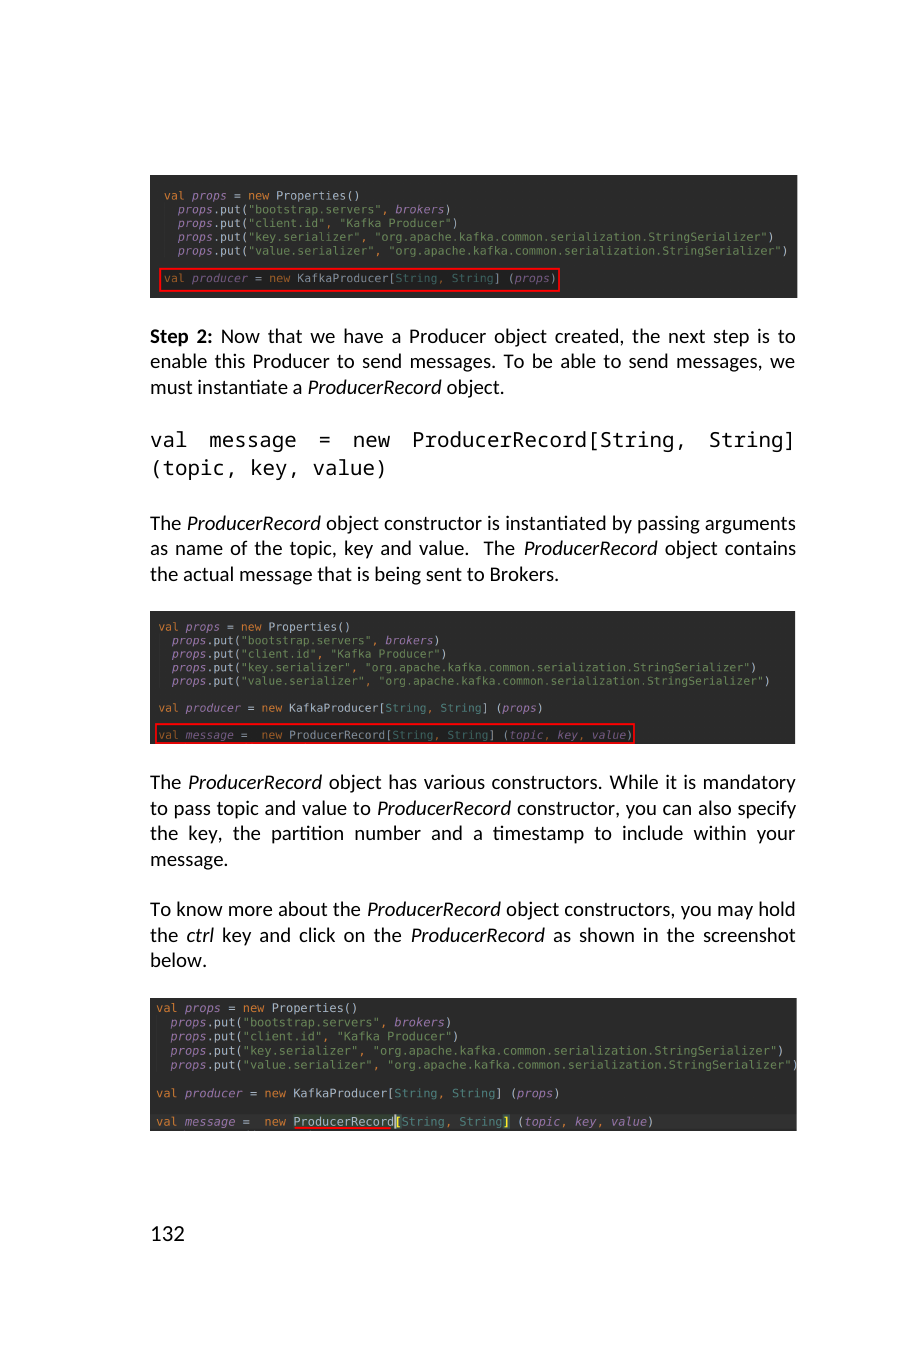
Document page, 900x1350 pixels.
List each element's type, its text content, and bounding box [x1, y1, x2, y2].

text val message = new ProducerRecord[String, String] (topic, key, value) [150, 425, 796, 482]
picture [150, 611, 796, 744]
text The ProducerRecord object constructor is instantiated by passing arguments as name of the topic, key and value. The ProducerRecord object contains the actual message that is being sent to Brokers. [150, 510, 796, 586]
text The ProducerRecord object has various constructors. While it is mandatory to pass topic and value to ProducerRecord constructor, you can also specify the key, the partition number and a timestamp to include within your message. [150, 769, 796, 871]
picture [150, 175, 798, 298]
text To know more about the ProducerRecord object constructors, you may hold the ctrl key and click on the ProducerRecord as shown in the screenshot below. [150, 897, 796, 973]
text Step 2: Now that we have a Producer object created, the next step is to enable this Producer to send messages. To be able to send messages, we must instantiate a ProducerRecord object. [150, 323, 796, 399]
picture [150, 998, 797, 1131]
